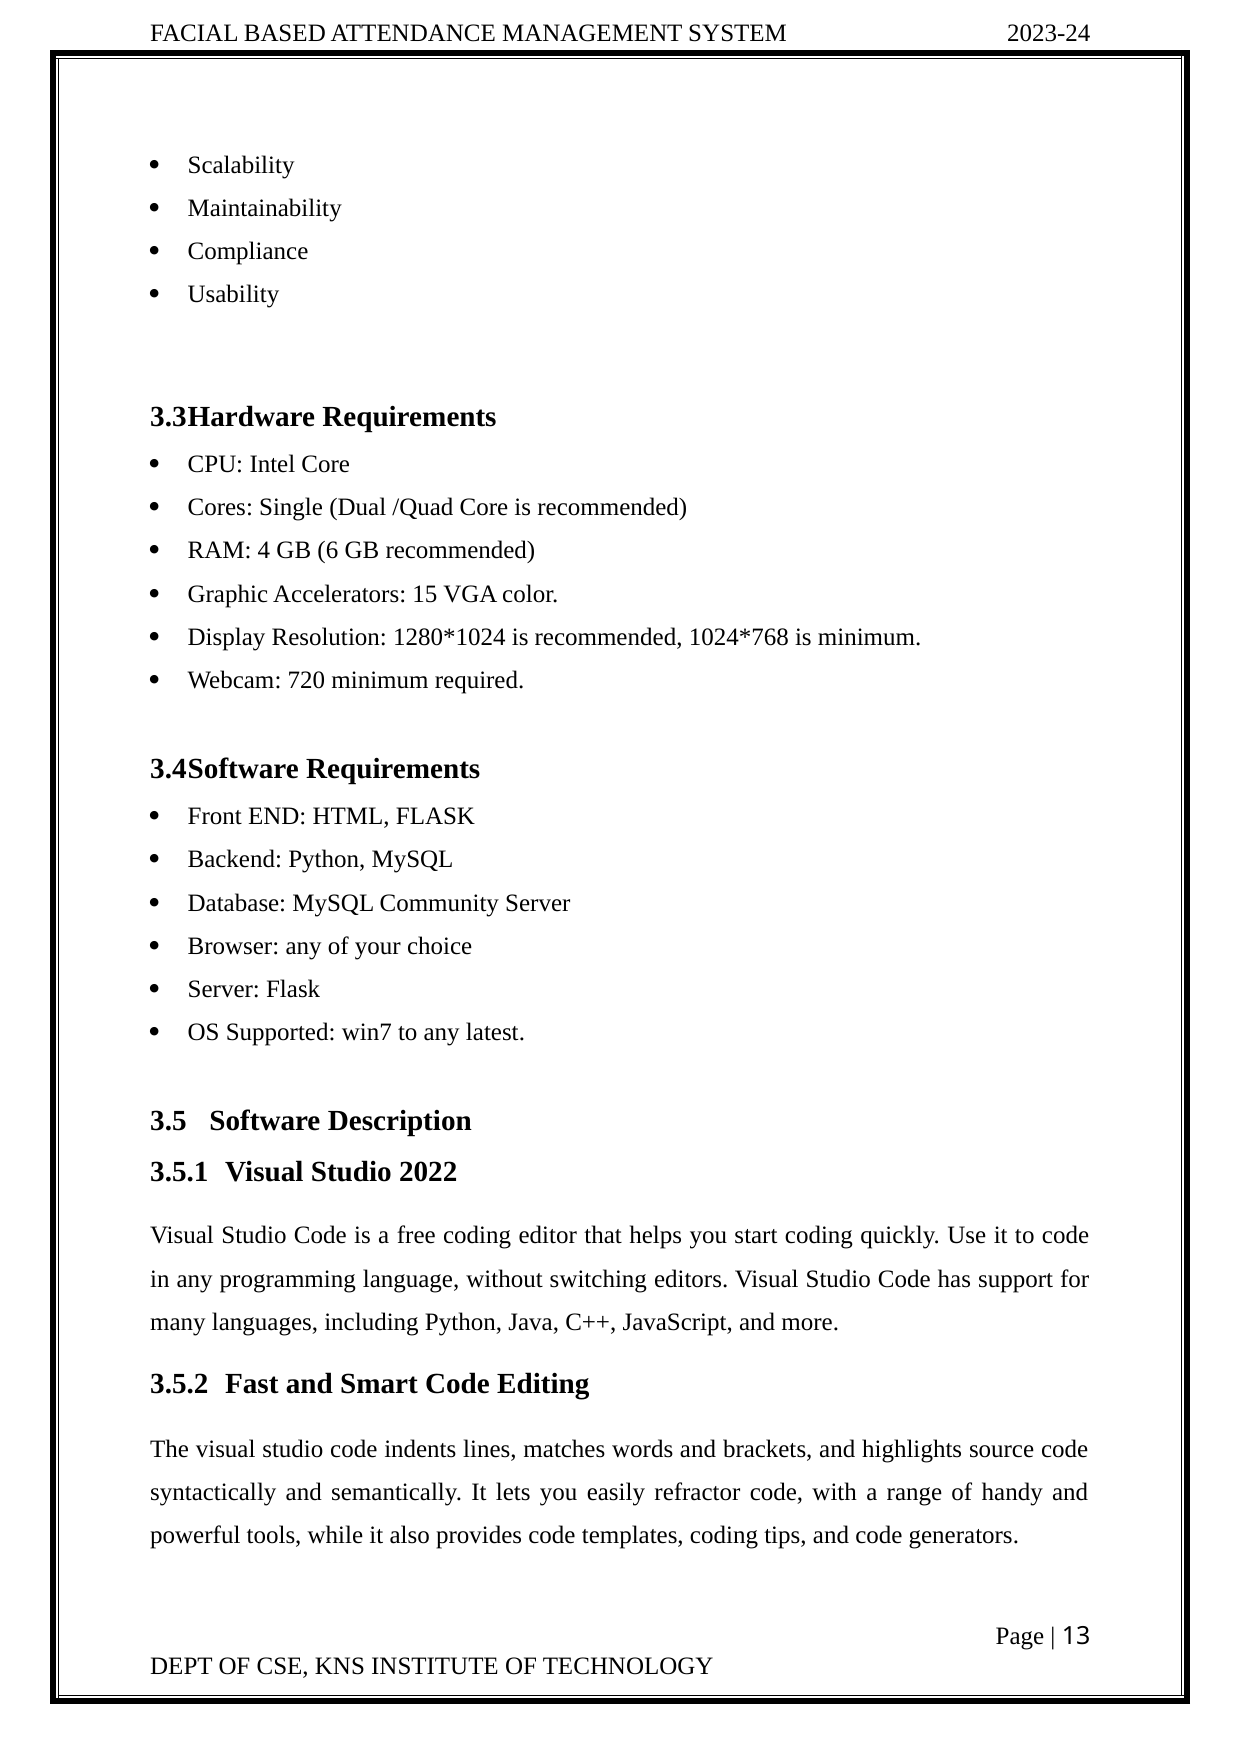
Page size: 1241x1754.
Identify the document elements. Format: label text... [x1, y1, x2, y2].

list RAM: 4 GB (6 GB recommended) [150, 536, 1090, 564]
list Browser: any of your choice [150, 931, 1090, 959]
list Display Resolution: 1280*1024 is recommended, 1024*768 is minimum. [150, 622, 1090, 651]
list Visual Studio 2022 [150, 1154, 1090, 1187]
list Hardware Requirements [150, 399, 1090, 432]
list Backend: Python, MySQL [150, 844, 1090, 873]
list Server: Flask [150, 974, 1090, 1003]
list Maintainability [150, 193, 1090, 222]
list Software Requirements [150, 751, 1090, 785]
list OS Supported: win7 to any latest. [150, 1017, 1090, 1046]
list Webcam: 720 minimum required. [150, 665, 1090, 694]
list Scalability [150, 150, 1090, 179]
text The visual studio code indents lines, matches words and brackets, and highlights source code syntactically and semantically. It lets you easily refractor code, with a range of handy and powerful tools, while it also provides code templates, coding tips, and code generators. [150, 1434, 1090, 1549]
list Compliance [150, 236, 1090, 265]
list Fast and Smart Code Editing [150, 1367, 1090, 1400]
list Software Description [150, 1103, 1090, 1137]
list Graphic Accelerators: 15 VGA color. [150, 579, 1090, 607]
list Database: MySQL Community Server [150, 888, 1090, 916]
text Visual Studio Code is a free coding editor that helps you start coding quickly. Use it to code in any programming language, without switching editors. Visual Studio Code has support for many languages, including Python, Java, C++, JavaScript, and more. [150, 1221, 1090, 1336]
list CPU: Intel Core [150, 449, 1090, 478]
list Usability [150, 279, 1090, 308]
list Front END: HTML, FLASK [150, 801, 1090, 830]
list Cores: Single (Dual /Quad Core is recommended) [150, 492, 1090, 521]
